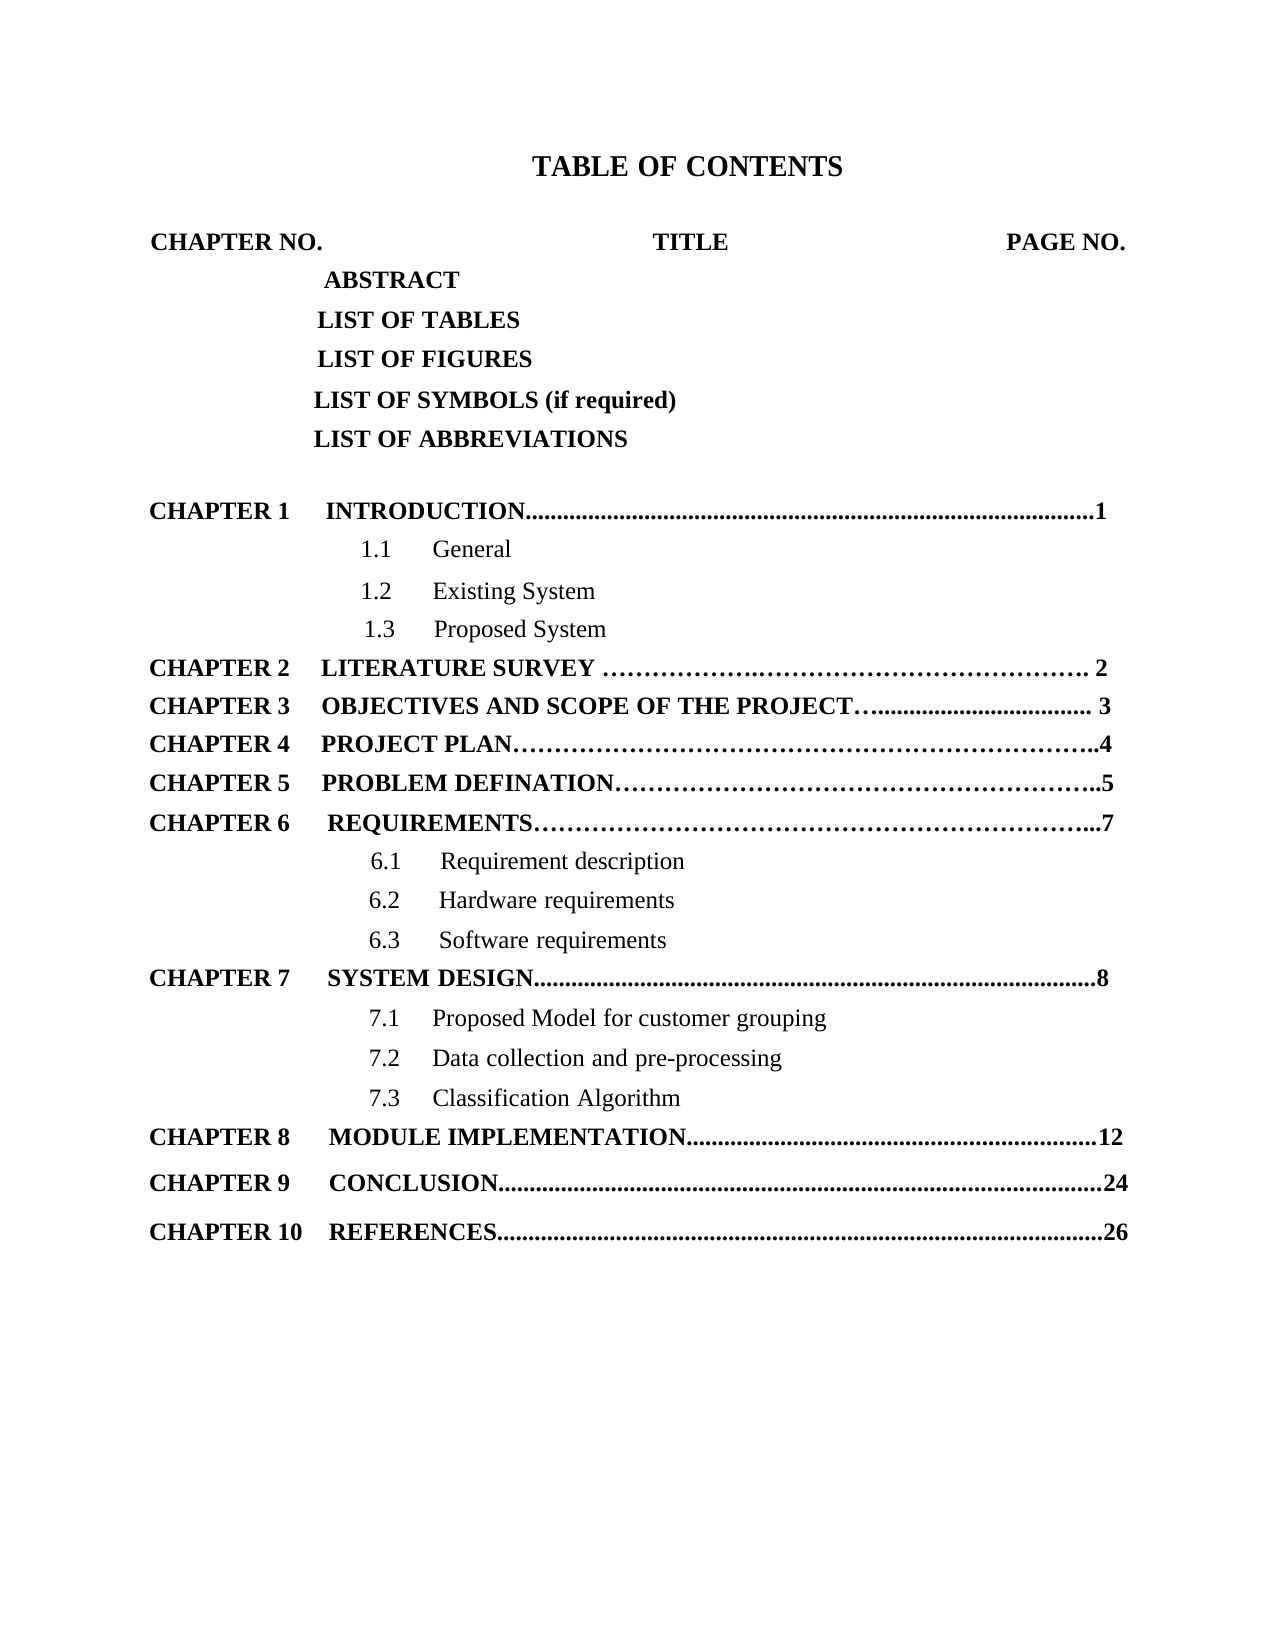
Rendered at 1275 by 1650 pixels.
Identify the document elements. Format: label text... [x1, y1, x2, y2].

subtitle CHAPTER NO. TITLE PAGE NO. ABSTRACT [150, 227, 1126, 294]
text CHAPTER 10 REFERENCES 26 [149, 1217, 1225, 1245]
list Requirement description [370, 846, 1225, 875]
list Software requirements [369, 925, 1225, 953]
subtitle TABLE OF CONTENTS [150, 148, 1225, 183]
list Hardware requirements [369, 885, 1225, 913]
text CHAPTER 1 INTRODUCTION 1 [149, 496, 1124, 524]
subtitle CHAPTER 7 SYSTEM DESIGN 8 [149, 963, 1124, 992]
text LIST OF TABLES LIST OF FIGURES [317, 305, 534, 373]
subtitle LIST OF SYMBOLS (if required) LIST OF ABBREVIATIONS [314, 386, 678, 453]
list General [360, 534, 1225, 563]
list Existing System [360, 576, 1225, 604]
subtitle CHAPTER 9 CONCLUSION 24 [149, 1168, 1225, 1197]
subtitle CHAPTER 8 MODULE IMPLEMENTATION 12 [149, 1122, 1225, 1150]
list Proposed System [364, 614, 1225, 643]
list Classification Algorithm [369, 1083, 1225, 1112]
list Proposed Model for customer grouping [369, 1003, 1225, 1032]
list Data collection and pre-processing [369, 1043, 1225, 1072]
